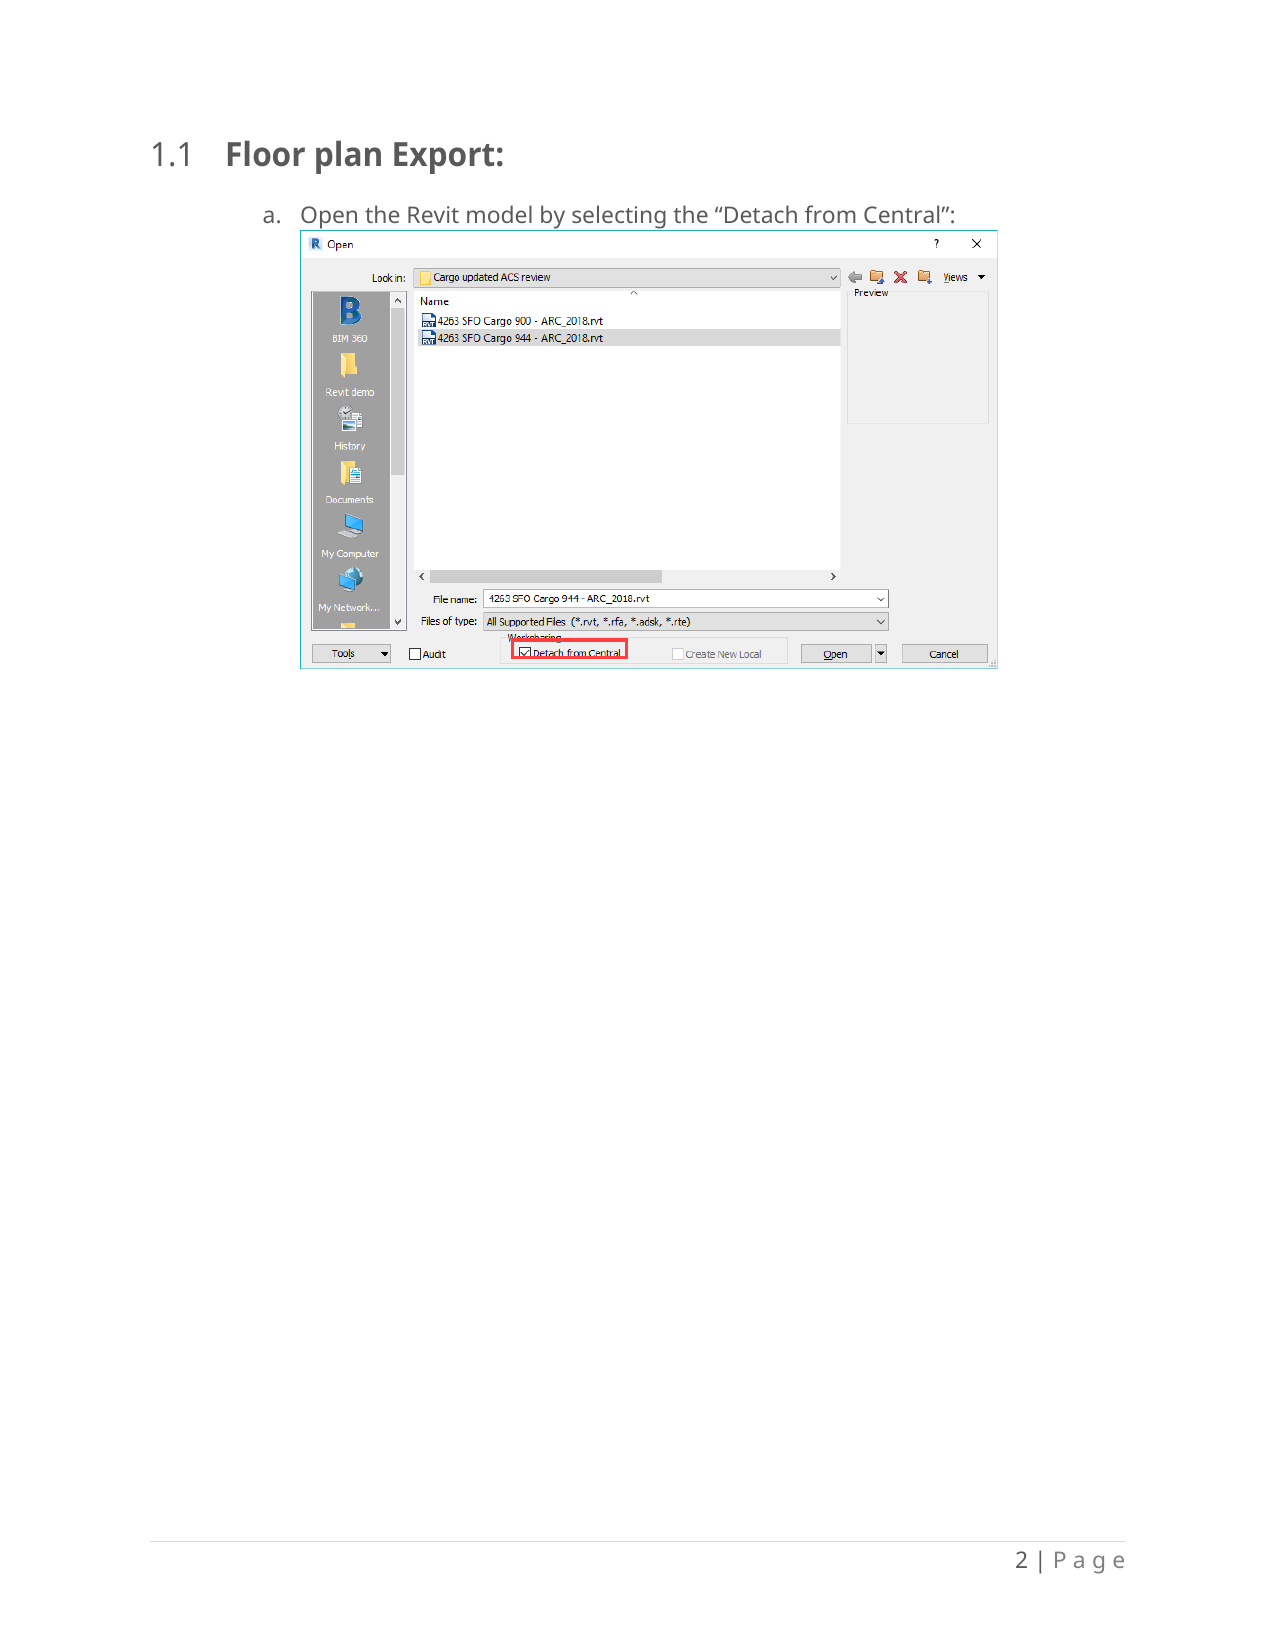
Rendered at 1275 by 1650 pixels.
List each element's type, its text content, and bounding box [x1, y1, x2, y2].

picture [300, 230, 998, 669]
subtitle Floor plan Export: [150, 131, 1125, 177]
